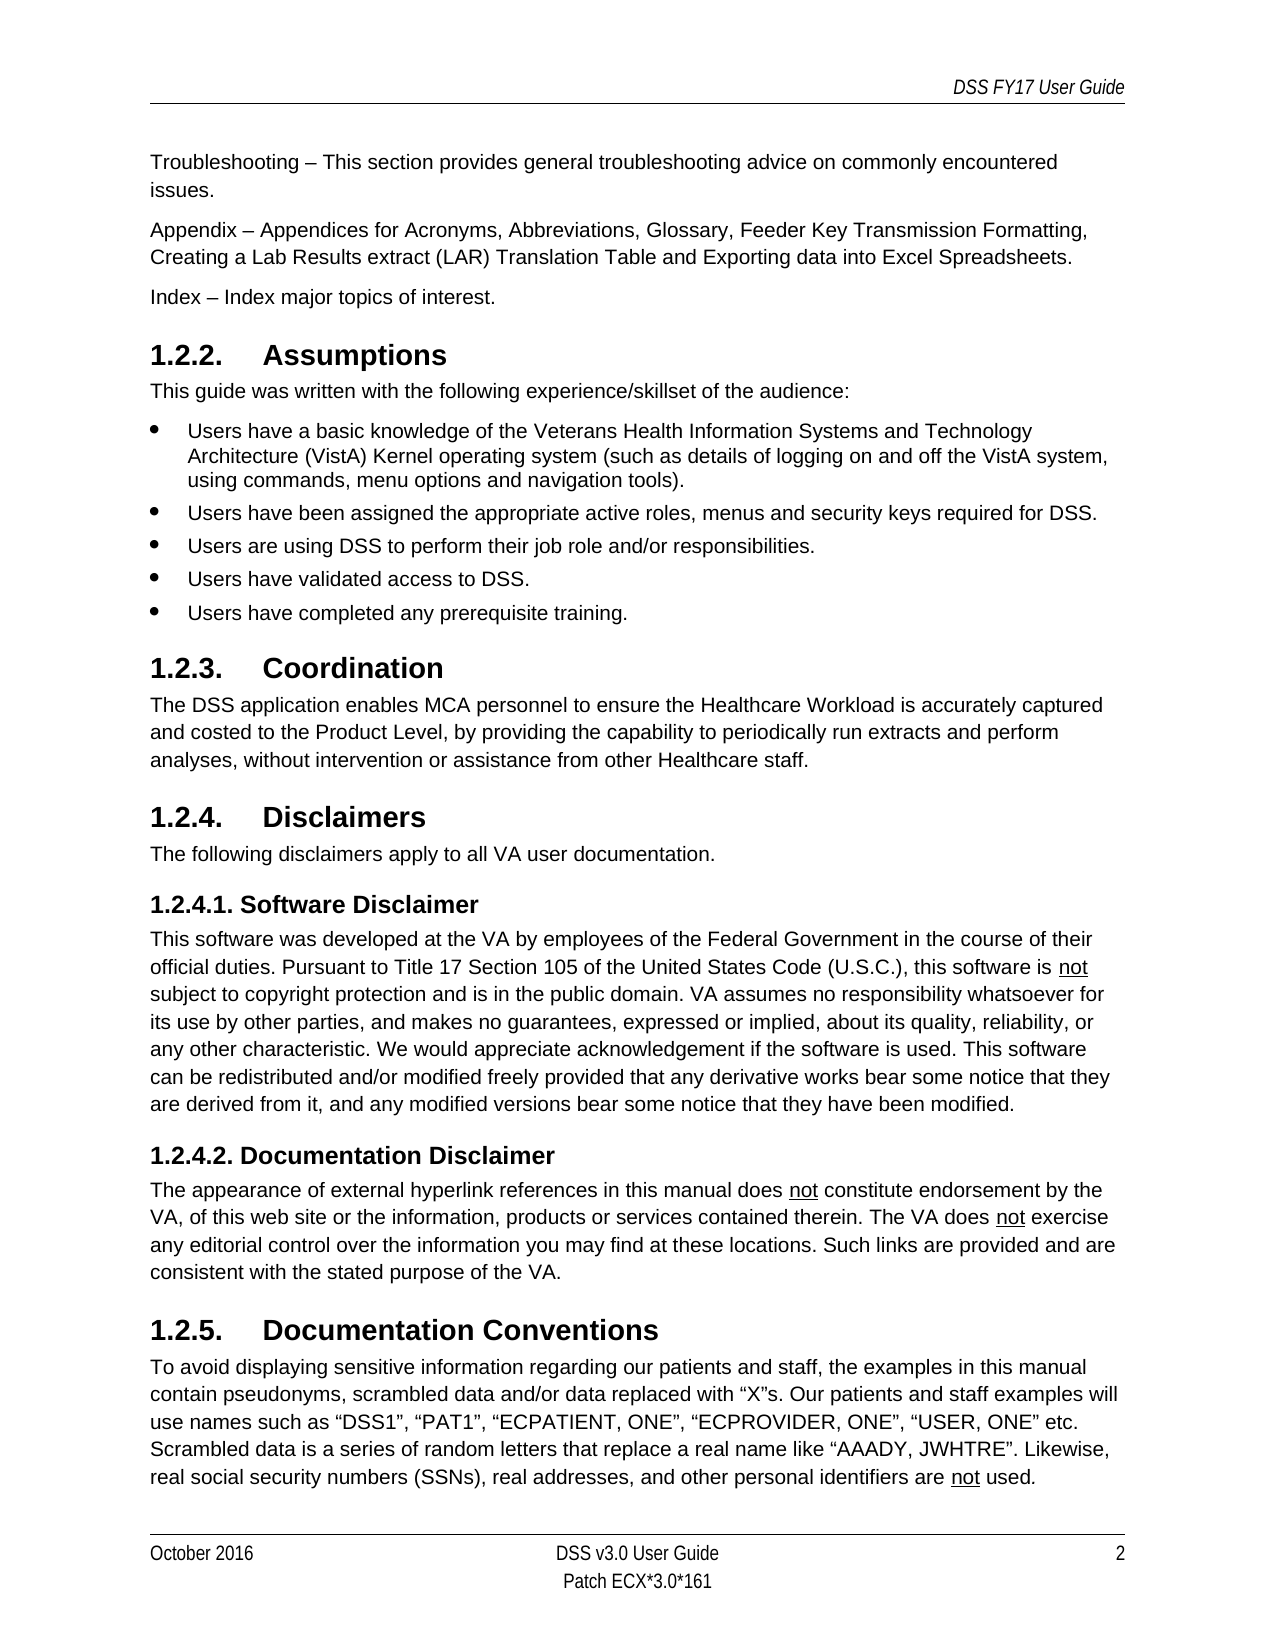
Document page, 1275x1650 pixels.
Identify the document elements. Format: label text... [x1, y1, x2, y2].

text Appendix – Appendices for Acronyms, Abbreviations, Glossary, Feeder Key Transmission Formatting, Creating a Lab Results extract (LAR) Translation Table and Exporting data into Excel Spreadsheets. [150, 217, 1125, 269]
list Users have a basic knowledge of the Veterans Health Information Systems and Technology Architecture (VistA) Kernel operating system (such as details of logging on and off the VistA system, using commands, menu options and navigation tools). [150, 419, 1125, 492]
list Users have been assigned the appropriate active roles, menus and security keys required for DSS. [150, 501, 1125, 526]
list Users are using DSS to perform their job role and/or responsibilities. [150, 534, 1125, 559]
subtitle Documentation Disclaimer [150, 1141, 1125, 1169]
list Users have validated access to DSS. [150, 567, 1125, 592]
text The DSS application enables MCA personnel to ensure the Healthcare Workload is accurately captured and costed to the Product Level, by providing the capability to periodically run extracts and perform analyses, without intervention or assistance from other Healthcare staff. [150, 692, 1125, 771]
text Troubleshooting – This section provides general troubleshooting advice on commonly encountered issues. [150, 150, 1125, 201]
subtitle Software Disclaimer [150, 890, 1125, 919]
text The following disclaimers apply to all VA user documentation. [150, 842, 1125, 866]
text This guide was written with the following experience/skillset of the audience: [150, 379, 1125, 403]
text The appearance of external hyperlink references in this manual does not constitute endorsement by the VA, of this web site or the information, products or services contained therein. The VA does not exercise any editorial control over the information you may find at these locations. Such links are provided and are consistent with the stated purpose of the VA. [150, 1178, 1125, 1284]
subtitle Disclaimers [150, 800, 1125, 833]
list Users have completed any prerequisite training. [150, 601, 1125, 626]
text Index – Index major topics of interest. [150, 285, 1125, 309]
subtitle Documentation Conventions [150, 1313, 1125, 1346]
subtitle Assumptions [150, 337, 1125, 371]
text This software was developed at the VA by employees of the Federal Government in the course of their official duties. Pursuant to Title 17 Section 105 of the United States Code (U.S.C.), this software is not subject to copyright protection and is in the public domain. VA assumes no responsibility whatsoever for its use by other parties, and makes no guarantees, expressed or implied, about its quality, reliability, or any other characteristic. We would appreciate acknowledgement if the software is used. This software can be redistributed and/or modified freely provided that any derivative works bear some notice that they are derived from it, and any modified versions bear some notice that they have been modified. [150, 927, 1125, 1116]
text To avoid displaying sensitive information regarding our patients and staff, the examples in this manual contain pseudonyms, scrambled data and/or data replaced with “X”s. Our patients and staff examples will use names such as “DSS1”, “PAT1”, “ECPATIENT, ONE”, “ECPROVIDER, ONE”, “USER, ONE” etc. Scrambled data is a series of random letters that replace a real name like “AAADY, JWHTRE”. Likewise, real social security numbers (SSNs), real addresses, and other personal identifiers are not used. [150, 1354, 1125, 1488]
subtitle Coordination [150, 651, 1125, 684]
